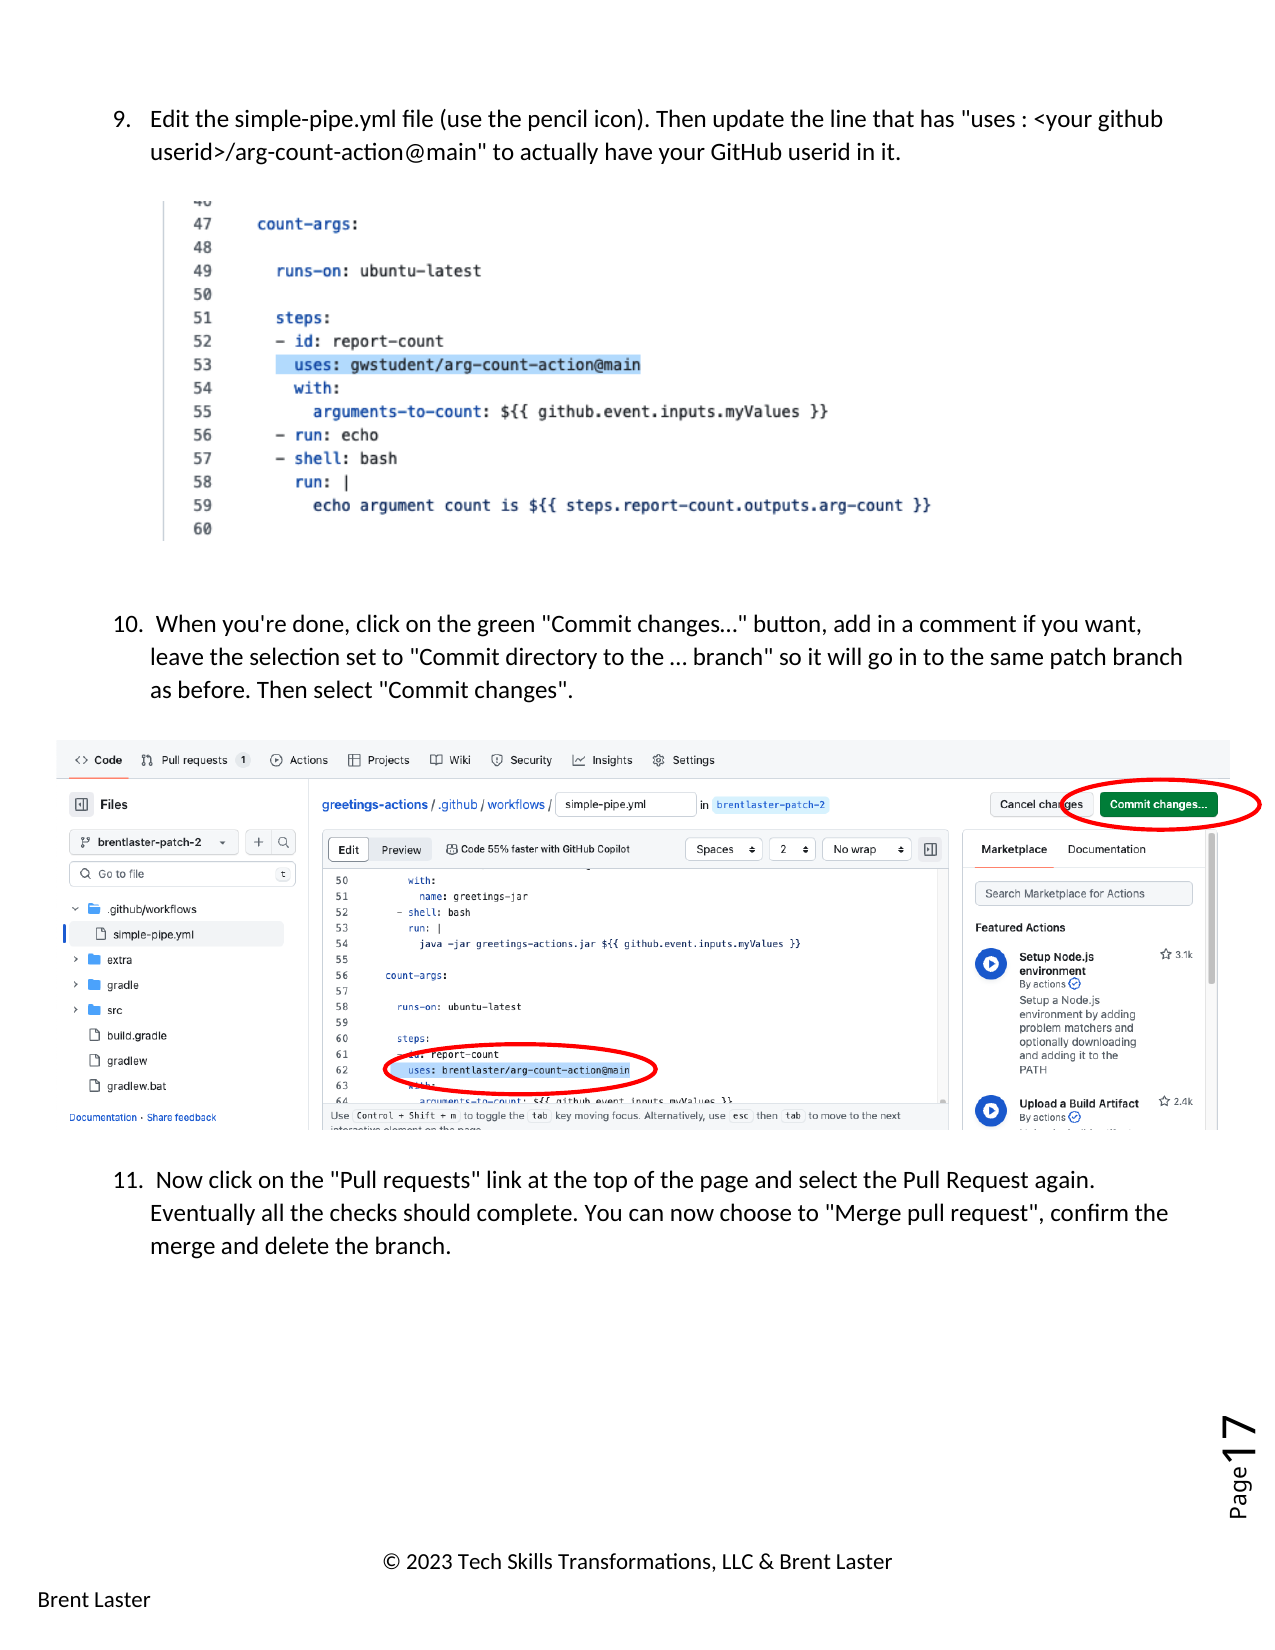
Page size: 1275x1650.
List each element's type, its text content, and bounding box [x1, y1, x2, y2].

picture [56, 740, 1230, 1130]
list Now click on the "Pull requests" link at the top of the page and select the Pull Request again. Eventually all the checks should complete. You can now choose to "Merge pull request", confirm the merge and delete the branch. [112, 1164, 1200, 1261]
list Edit the simple-pipe.yml file (use the pencil icon). Then update the line that has "uses : <your github userid>/arg-count-action@main" to actually have your GitHub userid in it. [112, 103, 1200, 166]
picture [1064, 782, 1230, 827]
list When you're done, click on the green "Commit changes…" button, add in a comment if you want, leave the selection set to "Commit directory to the … branch" so it will go in to the same patch branch as before. Then select "Commit changes". [112, 609, 1200, 705]
picture [150, 201, 964, 541]
